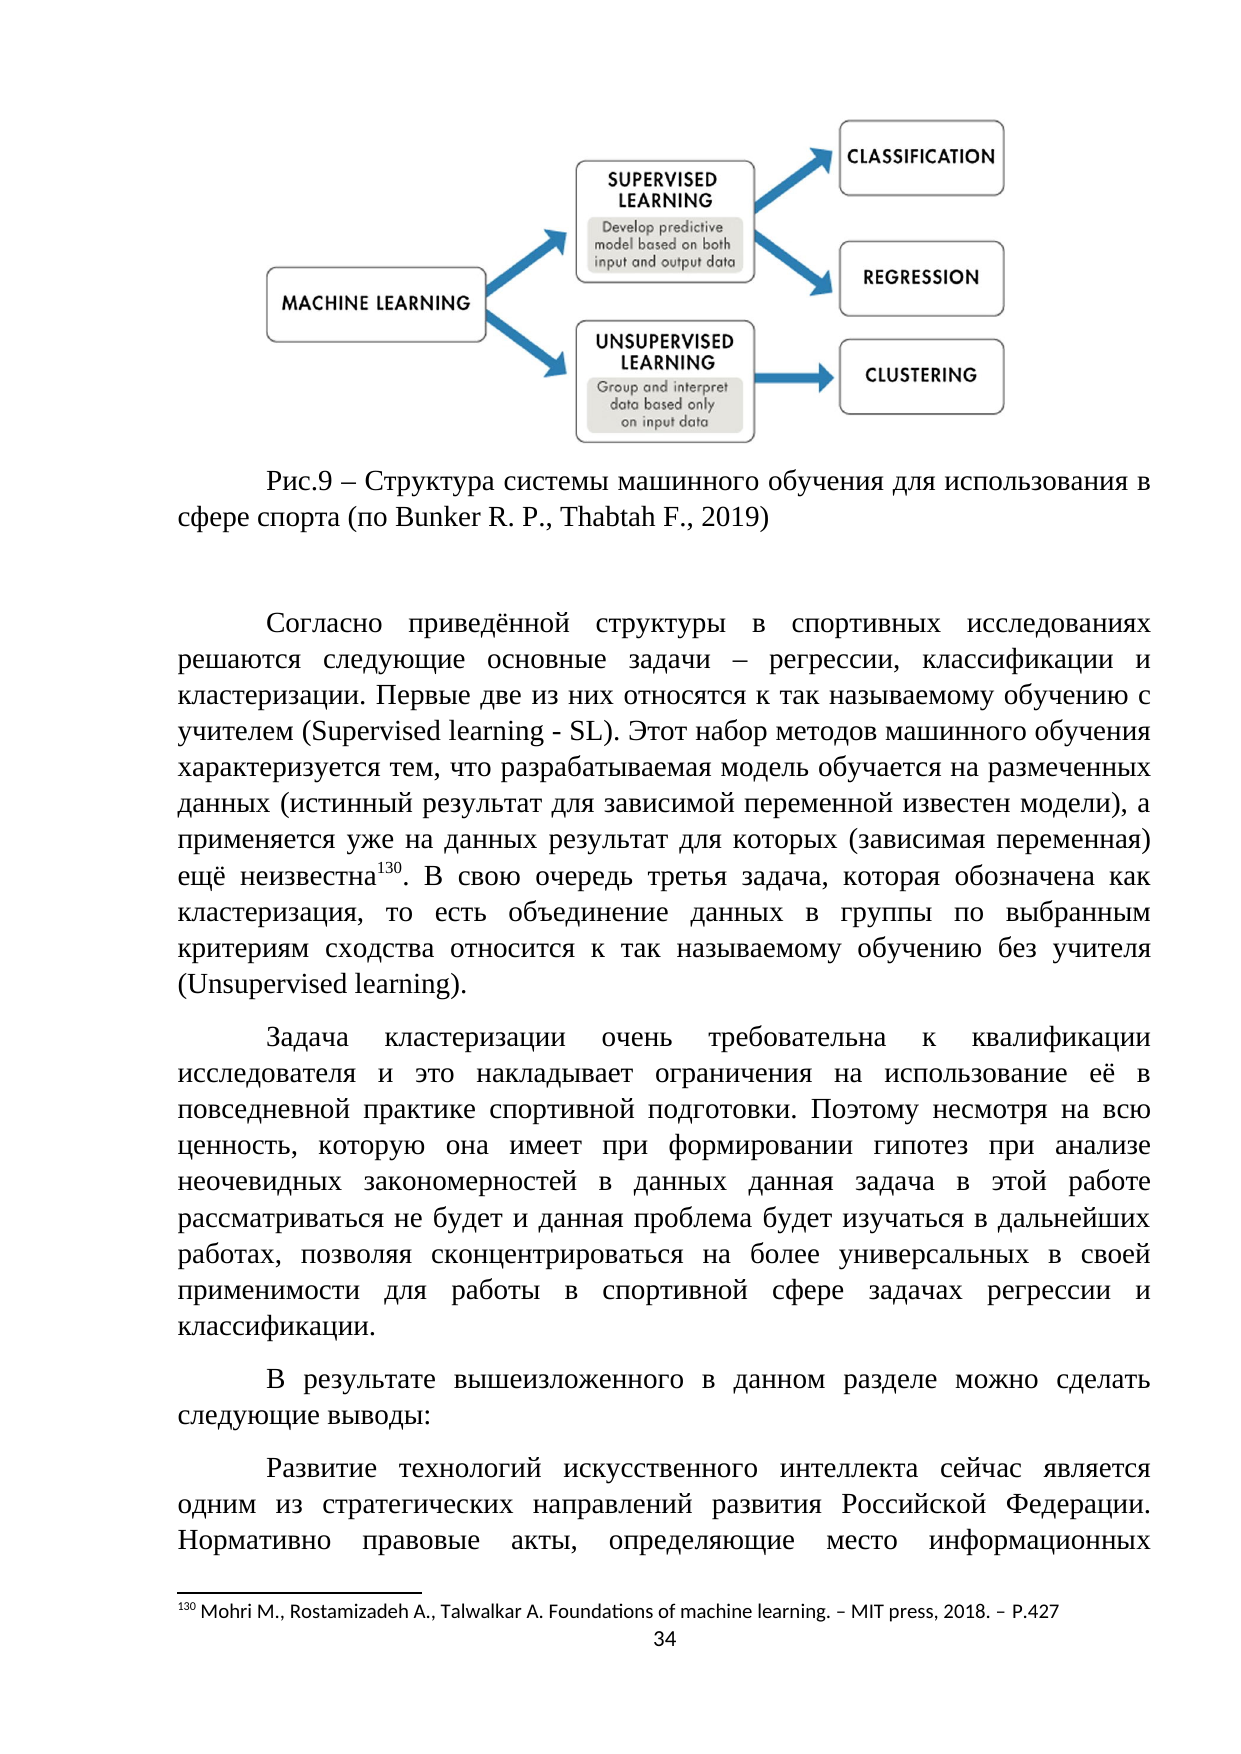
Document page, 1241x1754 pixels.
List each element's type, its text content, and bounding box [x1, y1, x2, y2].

text В результате вышеизложенного в данном разделе можно сделать следующие выводы: [177, 1361, 1152, 1431]
text Задача кластеризации очень требовательна к квалификации исследователя и это накладывает ограничения на использование её в повседневной практике спортивной подготовки. Поэтому несмотря на всю ценность, которую она имеет при формировании гипотез при анализе неочевидных закономерностей в данных данная задача в этой работе рассматриваться не будет и данная проблема будет изучаться в дальнейших работах, позволяя сконцентрироваться на более универсальных в своей применимости для работы в спортивной сфере задачах регрессии и классификации. [177, 1019, 1152, 1342]
text Согласно приведённой структуры в спортивных исследованиях решаются следующие основные задачи – регрессии, классификации и кластеризации. Первые две из них относятся к так называемому обучению с учителем (Supervised learning - SL). Этот набор методов машинного обучения характеризуется тем, что разрабатываемая модель обучается на размеченных данных (истинный результат для зависимой переменной известен модели), а применяется уже на данных результат для которых (зависимая переменная) ещё неизвестна. В свою очередь третья задача, которая обозначена как кластеризация, то есть объединение данных в группы по выбранным критериям сходства относится к так называемому обучению без учителя (Unsupervised learning). [177, 605, 1152, 1000]
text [177, 1450, 1152, 1556]
text Рис.9 – Структура системы машинного обучения для использования в сфере спорта (по Bunker R. P., Thabtah F., 2019) [177, 463, 1152, 533]
picture [265, 118, 1006, 444]
